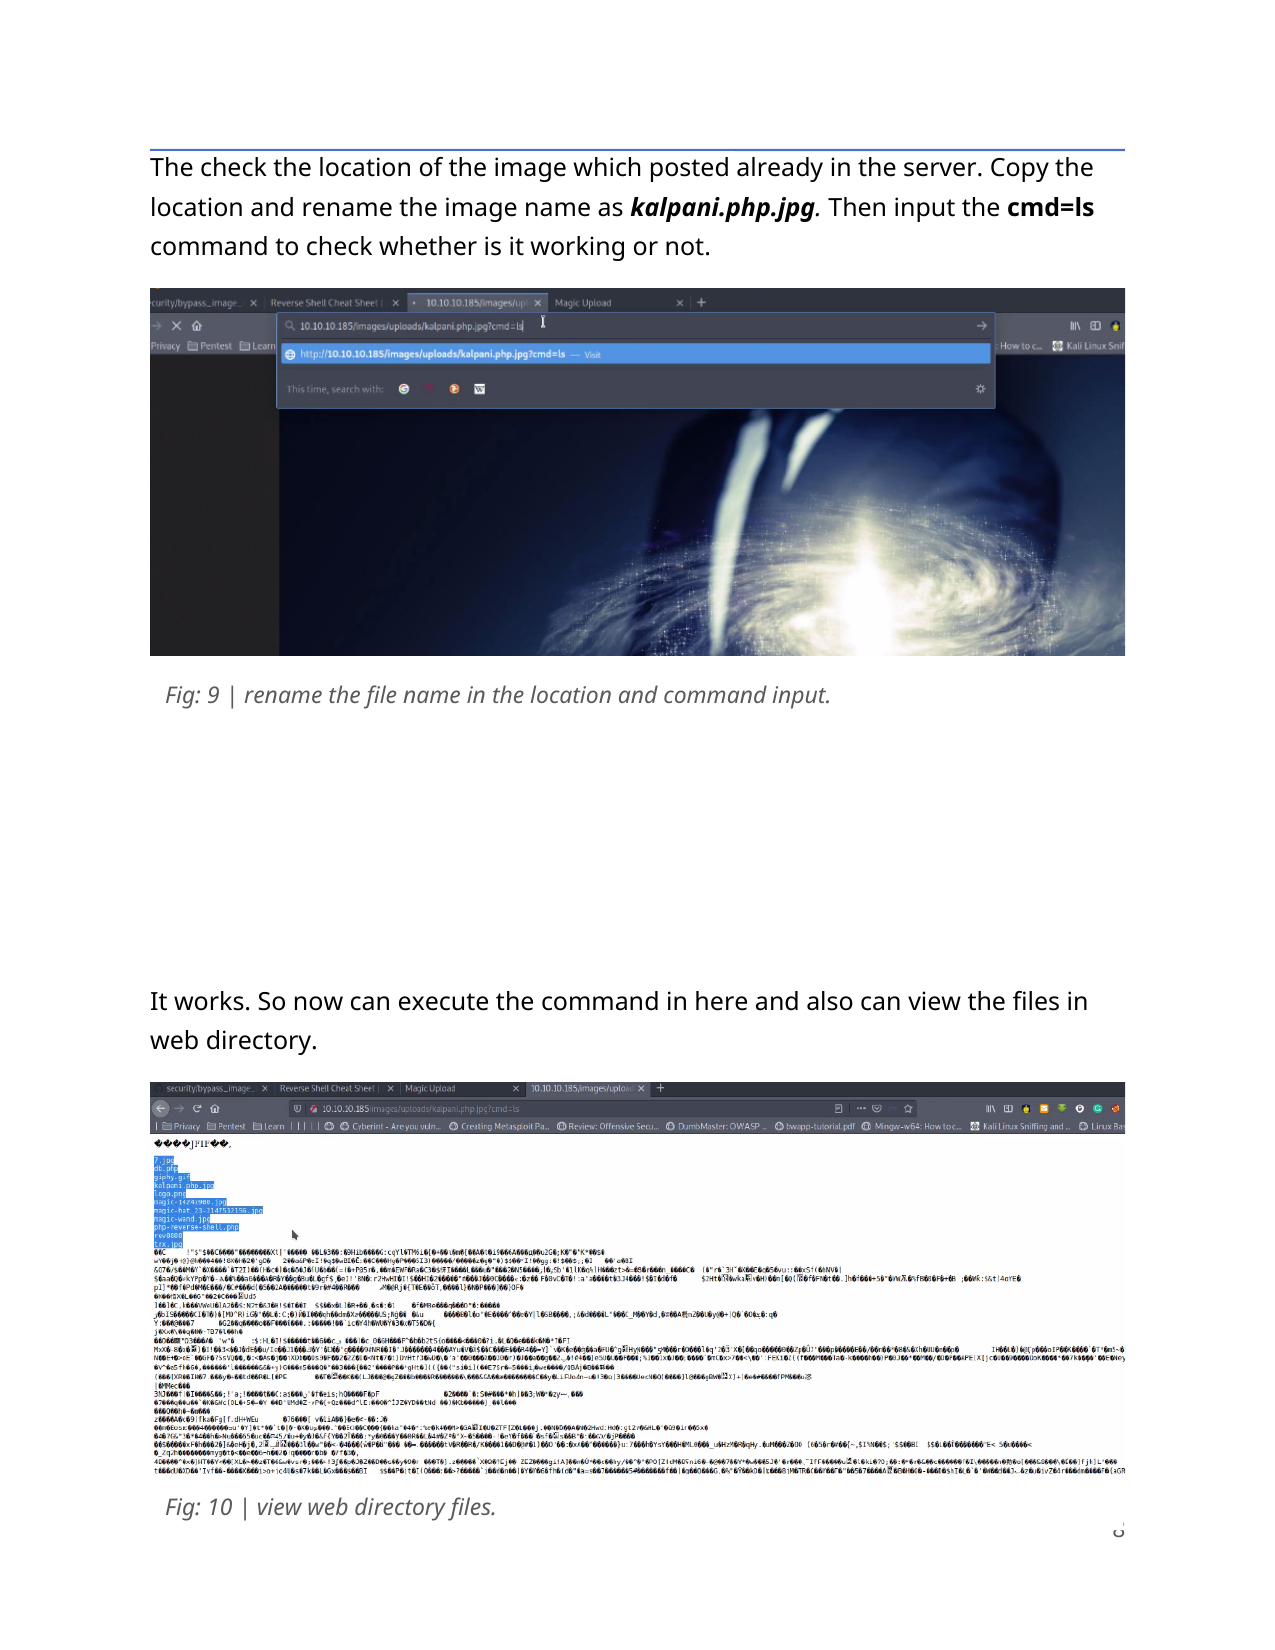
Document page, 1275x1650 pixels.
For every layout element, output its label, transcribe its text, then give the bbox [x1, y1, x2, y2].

text The check the location of the image which posted already in the server. Copy the location and rename the image name as kalpani.php.jpg. Then input the cmd=ls command to check whether is it working or not. [150, 150, 1125, 262]
picture [150, 1082, 1125, 1474]
text It works. So now can execute the command in here and also can view the files in web directory. [150, 983, 1125, 1056]
picture [150, 288, 1125, 656]
